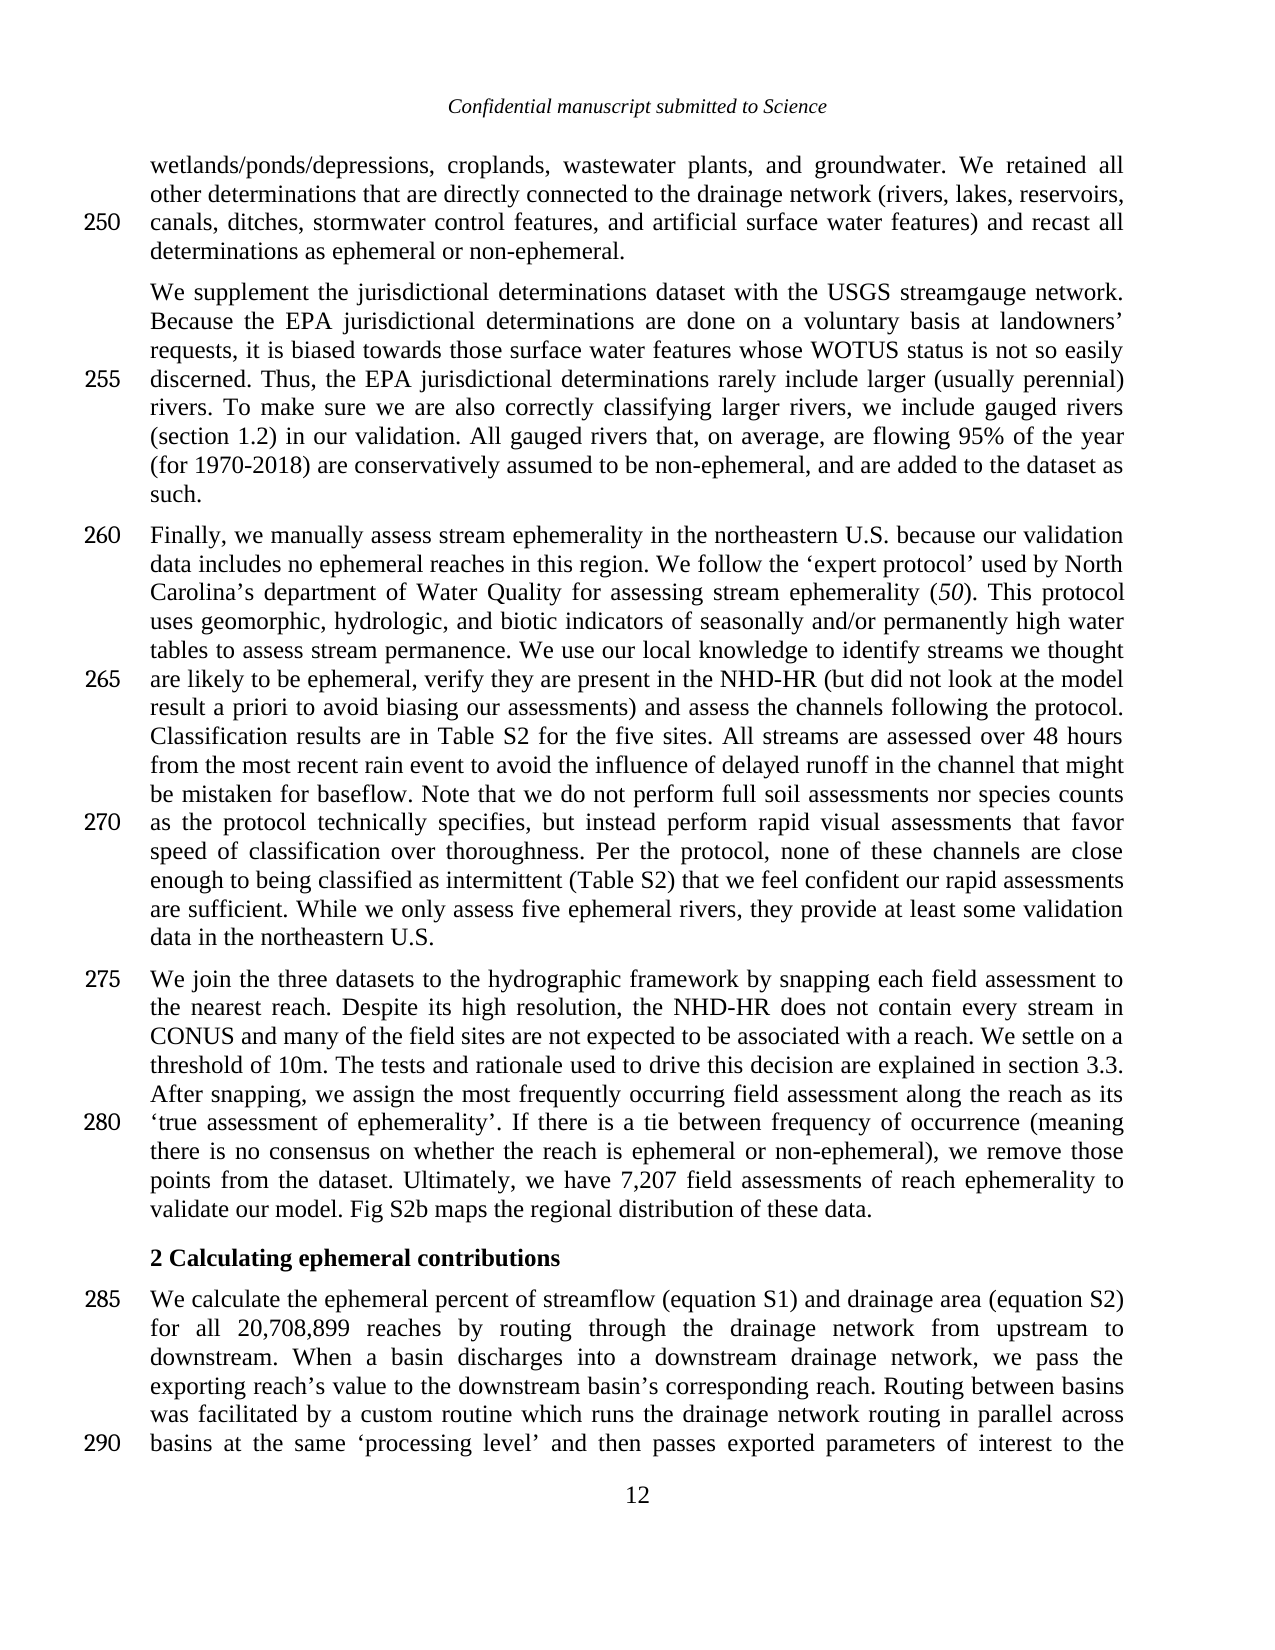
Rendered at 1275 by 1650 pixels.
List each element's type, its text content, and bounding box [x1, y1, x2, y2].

subtitle 2 Calculating ephemeral contributions [150, 1243, 1125, 1272]
text Finally, we manually assess stream ephemerality in the northeastern U.S. because our validation data includes no ephemeral reaches in this region. We follow the ‘expert protocol’ used by North Carolina’s department of Water Quality for assessing stream ephemerality (50). This protocol uses geomorphic, hydrologic, and biotic indicators of seasonally and/or permanently high water tables to assess stream permanence. We use our local knowledge to identify streams we thought are likely to be ephemeral, verify they are present in the NHD-HR (but did not look at the model result a priori to avoid biasing our assessments) and assess the channels following the protocol. Classification results are in Table S2 for the five sites. All streams are assessed over 48 hours from the most recent rain event to avoid the influence of delayed runoff in the channel that might be mistaken for baseflow. Note that we do not perform full soil assessments nor species counts as the protocol technically specifies, but instead perform rapid visual assessments that favor speed of classification over thoroughness. Per the protocol, none of these channels are close enough to being classified as intermittent (Table S2) that we feel confident our rapid assessments are sufficient. While we only assess five ephemeral rivers, they provide at least some validation data in the northeastern U.S. [150, 520, 1125, 951]
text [150, 150, 1125, 265]
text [150, 1284, 1125, 1457]
text We join the three datasets to the hydrographic framework by snapping each field assessment to the nearest reach. Despite its high resolution, the NHD-HR does not contain every stream in CONUS and many of the field sites are not expected to be associated with a reach. We settle on a threshold of 10m. The tests and rationale used to drive this decision are explained in section 3.3. After snapping, we assign the most frequently occurring field assessment along the reach as its ‘true assessment of ephemerality’. If there is a tie between frequency of occurrence (meaning there is no consensus on whether the reach is ephemeral or non-ephemeral), we remove those points from the dataset. Ultimately, we have 7,207 field assessments of reach ephemerality to validate our model. Fig S2b maps the regional distribution of these data. [150, 964, 1125, 1222]
text We supplement the jurisdictional determinations dataset with the USGS streamgauge network. Because the EPA jurisdictional determinations are done on a voluntary basis at landowners’ requests, it is biased towards those surface water features whose WOTUS status is not so easily discerned. Thus, the EPA jurisdictional determinations rarely include larger (usually perennial) rivers. To make sure we are also correctly classifying larger rivers, we include gauged rivers (section 1.2) in our validation. All gauged rivers that, on average, are flowing 95% of the year (for 1970-2018) are conservatively assumed to be non-ephemeral, and are added to the dataset as such. [150, 277, 1125, 507]
